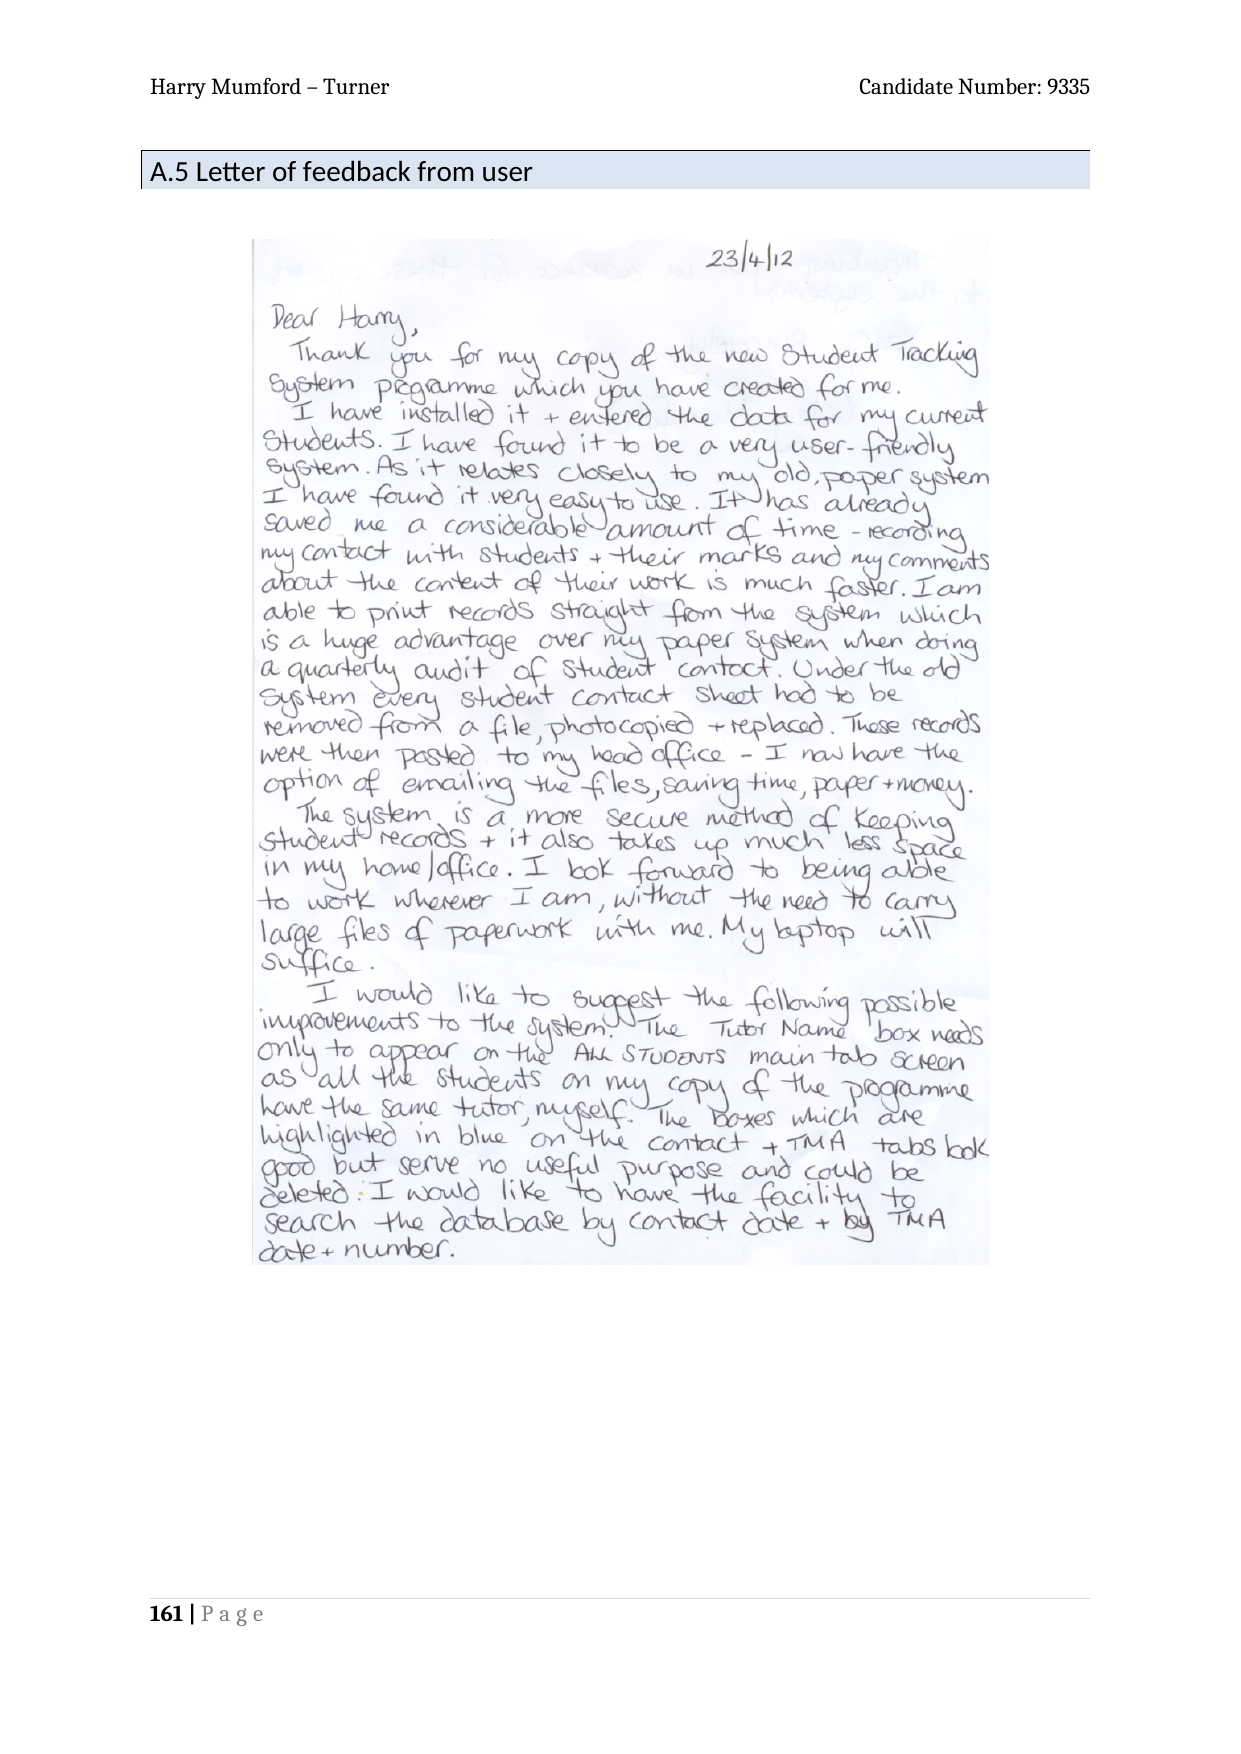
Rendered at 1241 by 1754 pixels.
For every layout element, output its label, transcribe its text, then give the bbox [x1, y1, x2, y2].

picture [252, 240, 989, 1264]
subtitle A.5 Letter of feedback from user [142, 151, 1090, 189]
